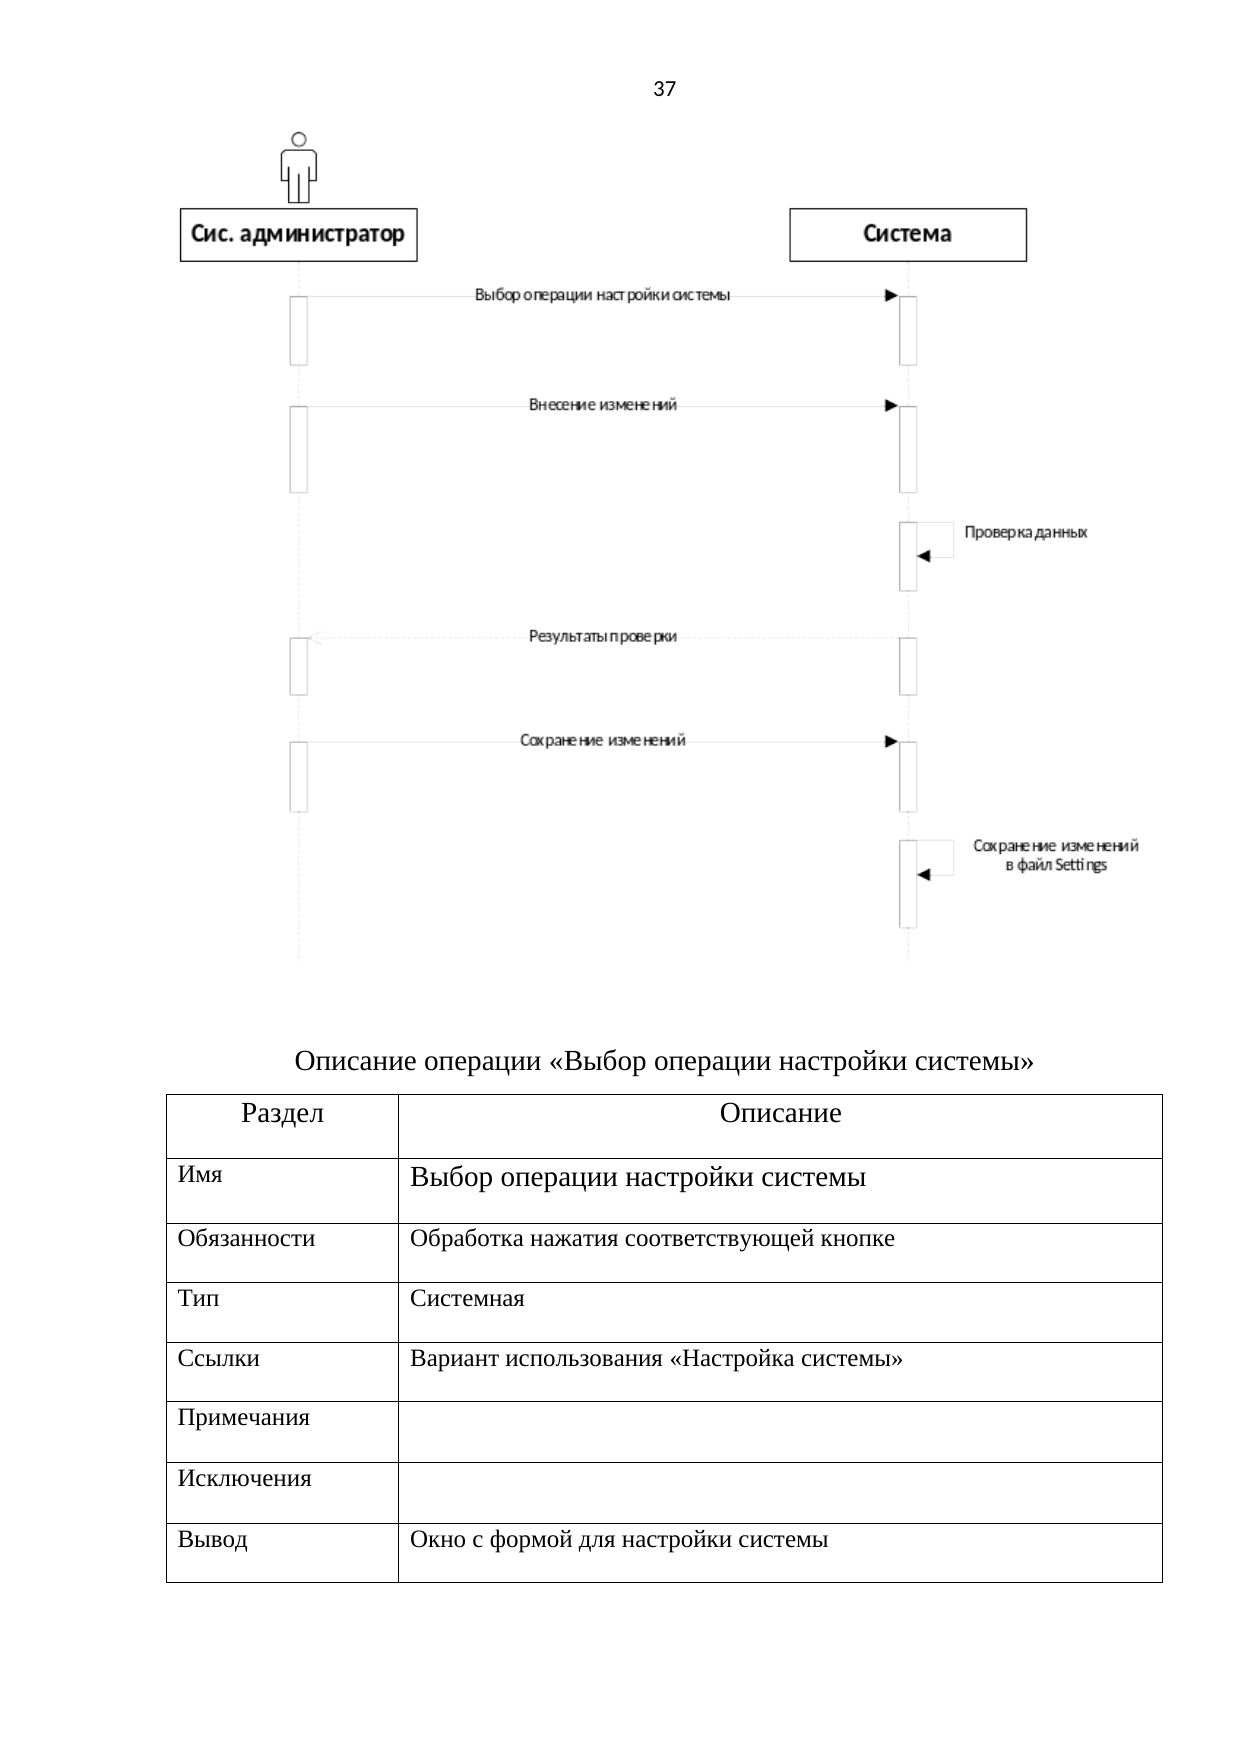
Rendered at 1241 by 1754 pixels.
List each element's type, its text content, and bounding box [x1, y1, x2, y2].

text Описание операции «Выбор операции настройки системы» [177, 1043, 1152, 1077]
table_cell Исключения [167, 1463, 398, 1523]
table_cell Тип [167, 1283, 398, 1342]
table_cell Обязанности [167, 1224, 398, 1282]
table_cell Имя [167, 1159, 398, 1222]
table_header Раздел [167, 1095, 398, 1158]
table_cell Выбор операции настройки системы [399, 1159, 1162, 1222]
table_cell Вывод [167, 1524, 398, 1582]
table_cell Окно с формой для настройки системы [399, 1524, 1162, 1582]
table_cell [399, 1463, 1162, 1523]
table_cell Обработка нажатия соответствующей кнопке [399, 1224, 1162, 1282]
table_cell Ссылки [167, 1343, 398, 1401]
table_cell Системная [399, 1283, 1162, 1342]
table_cell Вариант использования «Настройка системы» [399, 1343, 1162, 1401]
table_cell [399, 1402, 1162, 1462]
table_header Описание [399, 1095, 1162, 1158]
table_cell Примечания [167, 1402, 398, 1462]
